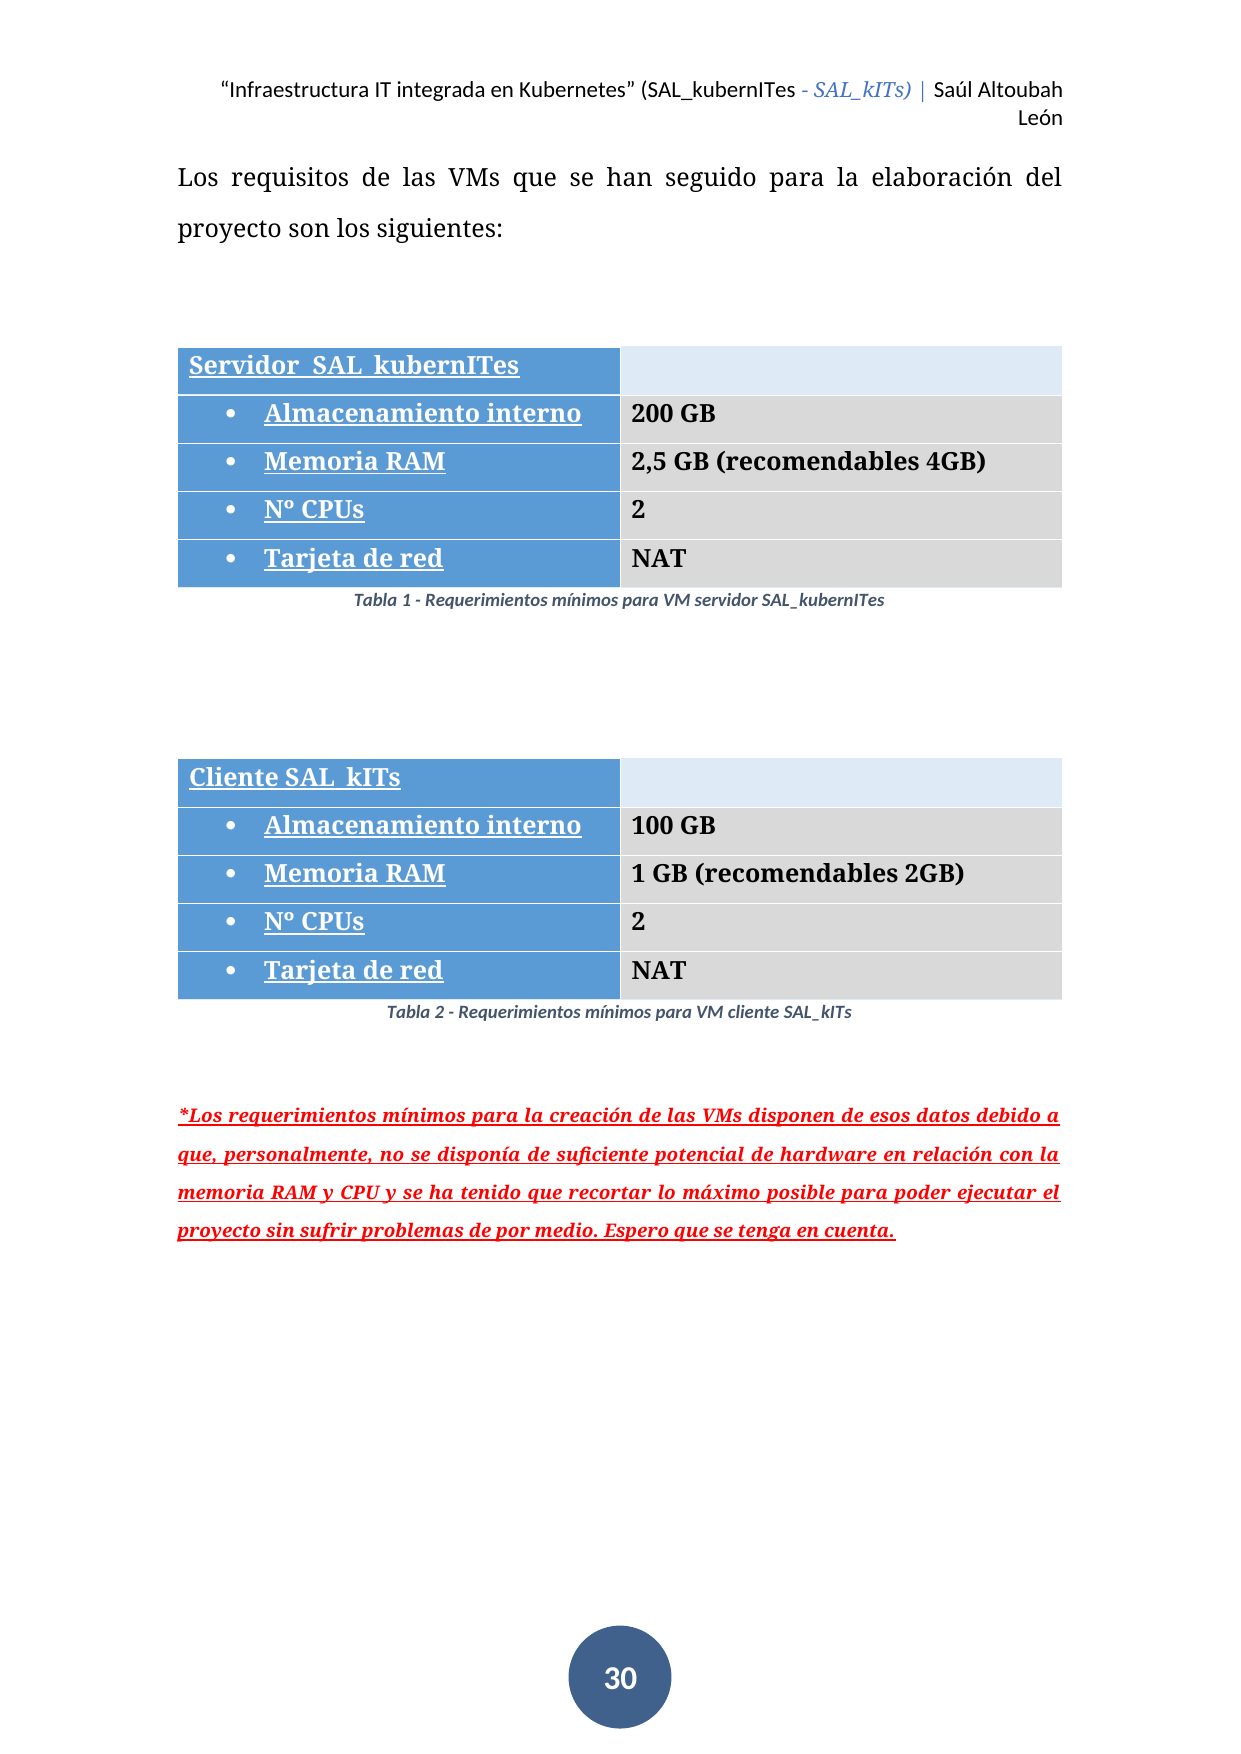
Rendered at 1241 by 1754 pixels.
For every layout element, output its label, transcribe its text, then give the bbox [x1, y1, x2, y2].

table_cell Nº CPUs [178, 492, 620, 539]
table_cell 2 [621, 492, 1062, 539]
table_cell Almacenamiento interno [178, 808, 620, 855]
table_cell Tarjeta de red [178, 952, 620, 999]
table_cell NAT [621, 540, 1062, 587]
text *Los requerimientos mínimos para la creación de las VMs disponen de esos datos debido a que, personalmente, no se disponía de suficiente potencial de hardware en relación con la memoria RAM y CPU y se ha tenido que recortar lo máximo posible para poder ejecutar el proyecto sin sufrir problemas de por medio. Espero que se tenga en cuenta. [177, 1103, 1063, 1243]
table_cell 2,5 GB (recomendables 4GB) [621, 444, 1062, 491]
table_cell 100 GB [621, 808, 1062, 855]
table_cell Nº CPUs [178, 904, 620, 951]
table_header Cliente SAL_kITs [178, 759, 620, 807]
text Tabla 1 - Requerimientos mínimos para VM servidor SAL_kubernITes [177, 589, 1063, 611]
table_header Servidor SAL_kubernITes [178, 348, 620, 394]
table_cell Tarjeta de red [178, 540, 620, 587]
text Tabla 2 - Requerimientos mínimos para VM cliente SAL_kITs [177, 1001, 1063, 1023]
table_cell Memoria RAM [178, 856, 620, 903]
table_cell 2 [621, 904, 1062, 951]
table_cell Memoria RAM [178, 444, 620, 491]
table_cell 200 GB [621, 396, 1062, 443]
table_cell NAT [621, 952, 1062, 999]
text Los requisitos de las VMs que se han seguido para la elaboración del proyecto son los siguientes: [177, 160, 1063, 245]
table_cell Almacenamiento interno [178, 396, 620, 443]
table_cell 1 GB (recomendables 2GB) [621, 856, 1062, 903]
